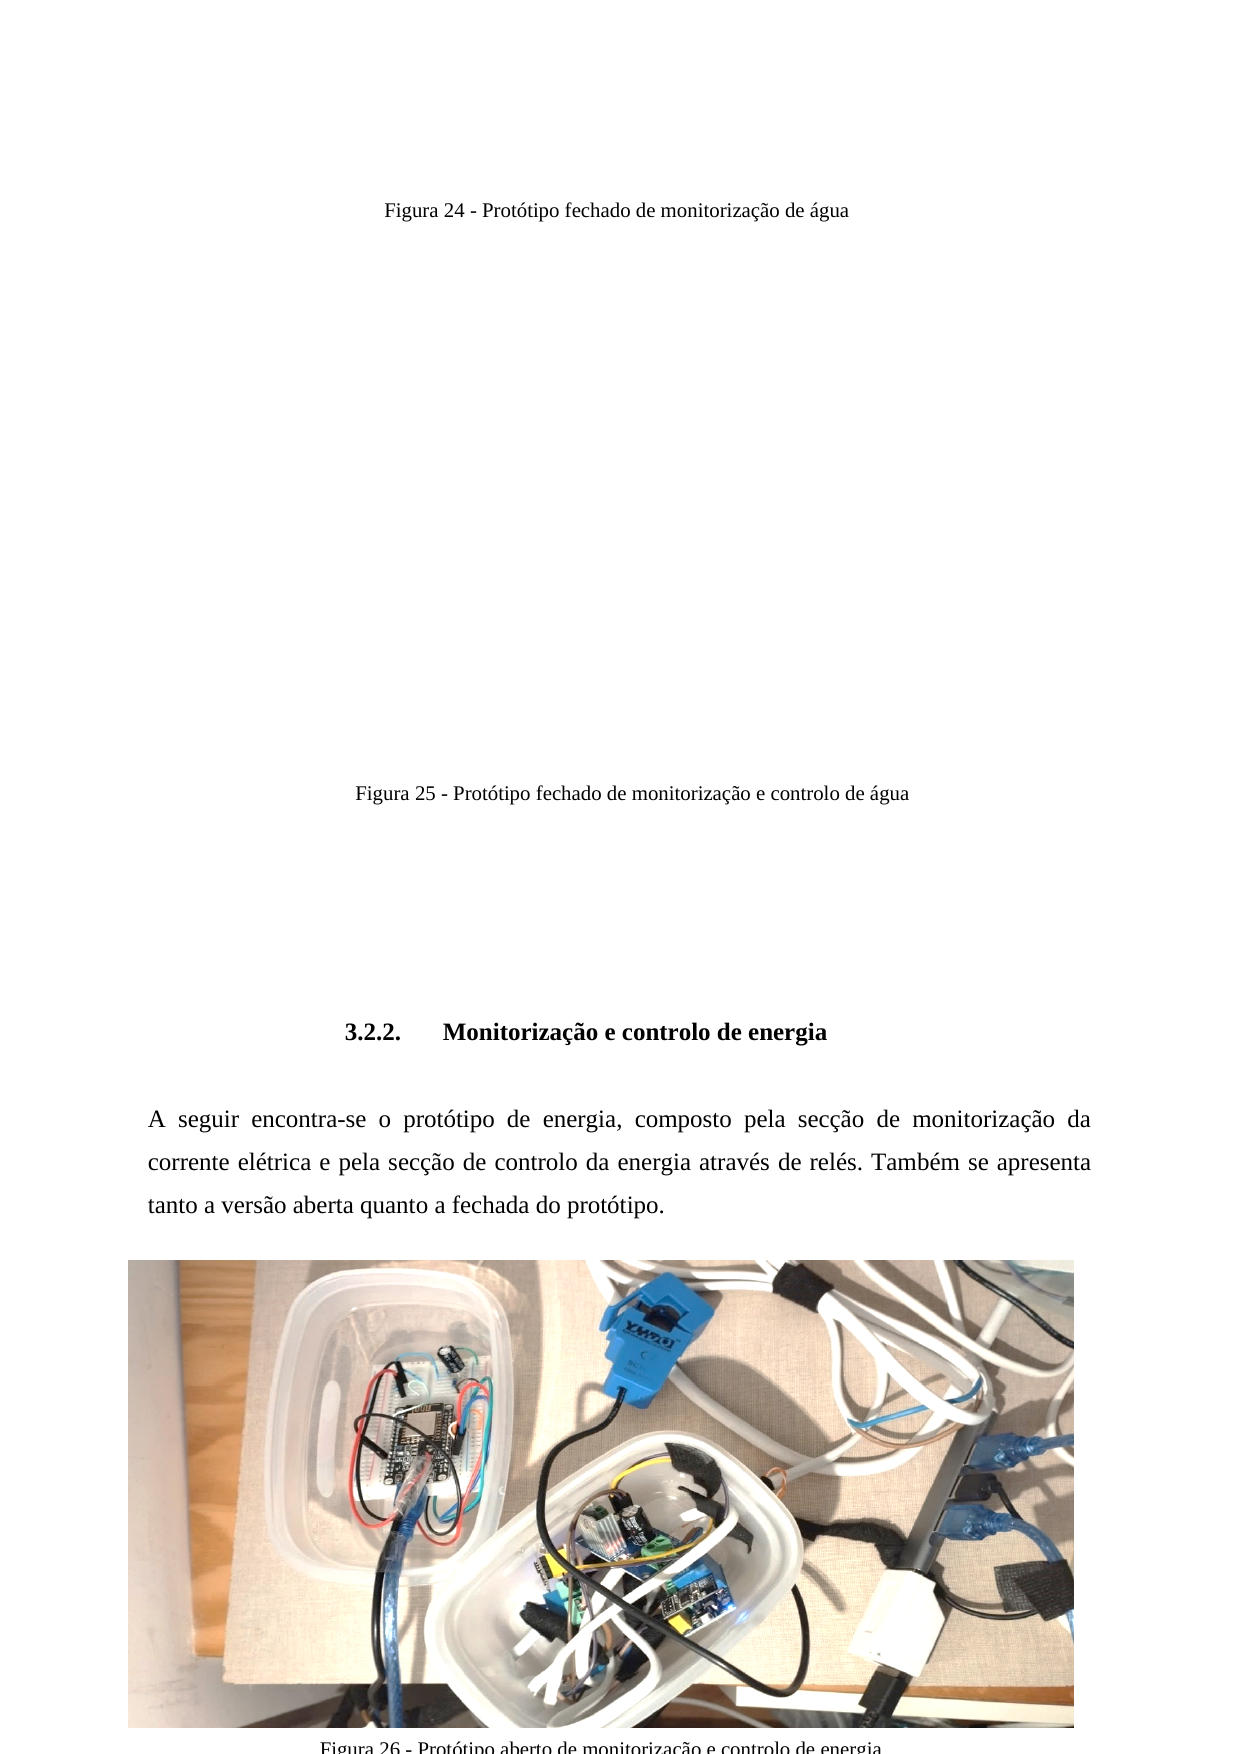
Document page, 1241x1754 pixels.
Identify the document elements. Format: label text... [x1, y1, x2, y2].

text A seguir encontra-se o protótipo de energia, composto pela secção de monitorização da corrente elétrica e pela secção de controlo da energia através de relés. Também se apresenta tanto a versão aberta quanto a fechada do protótipo. [148, 1104, 1092, 1219]
picture [128, 1260, 1074, 1728]
text Monitorização e controlo de energia [344, 1017, 1092, 1046]
